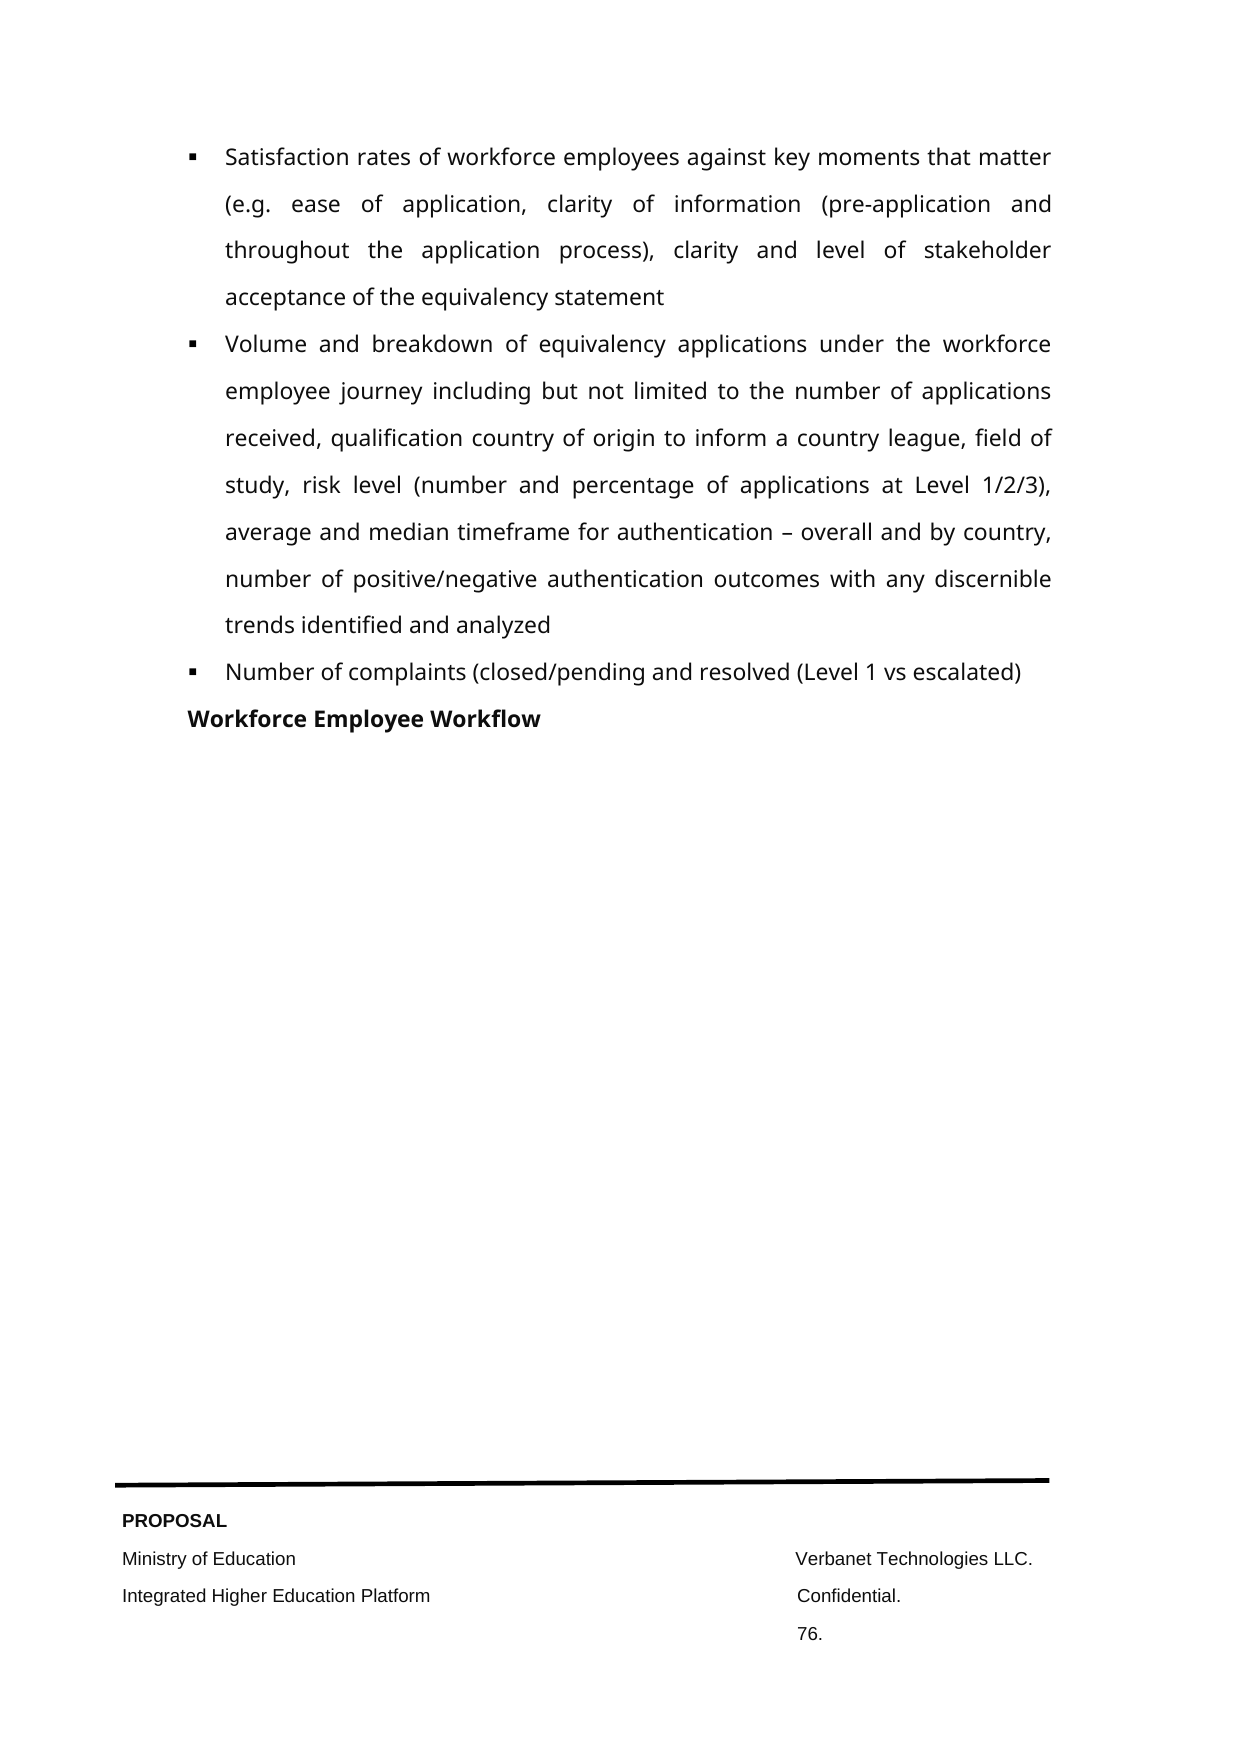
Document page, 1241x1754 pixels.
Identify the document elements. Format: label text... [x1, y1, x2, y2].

list Number of complaints (closed/pending and resolved (Level 1 vs escalated) [187, 656, 1053, 687]
list Satisfaction rates of workforce employees against key moments that matter (e.g. ease of application, clarity of information (pre-application and throughout the application process), clarity and level of stakeholder acceptance of the equivalency statement [187, 141, 1053, 312]
text Workforce Employee Workflow [187, 703, 1053, 734]
list Volume and breakdown of equivalency applications under the workforce employee journey including but not limited to the number of applications received, qualification country of origin to inform a country league, field of study, risk level (number and percentage of applications at Level 1/2/3), average and median timeframe for authentication – overall and by country, number of positive/negative authentication outcomes with any discernible trends identified and analyzed [187, 328, 1053, 641]
